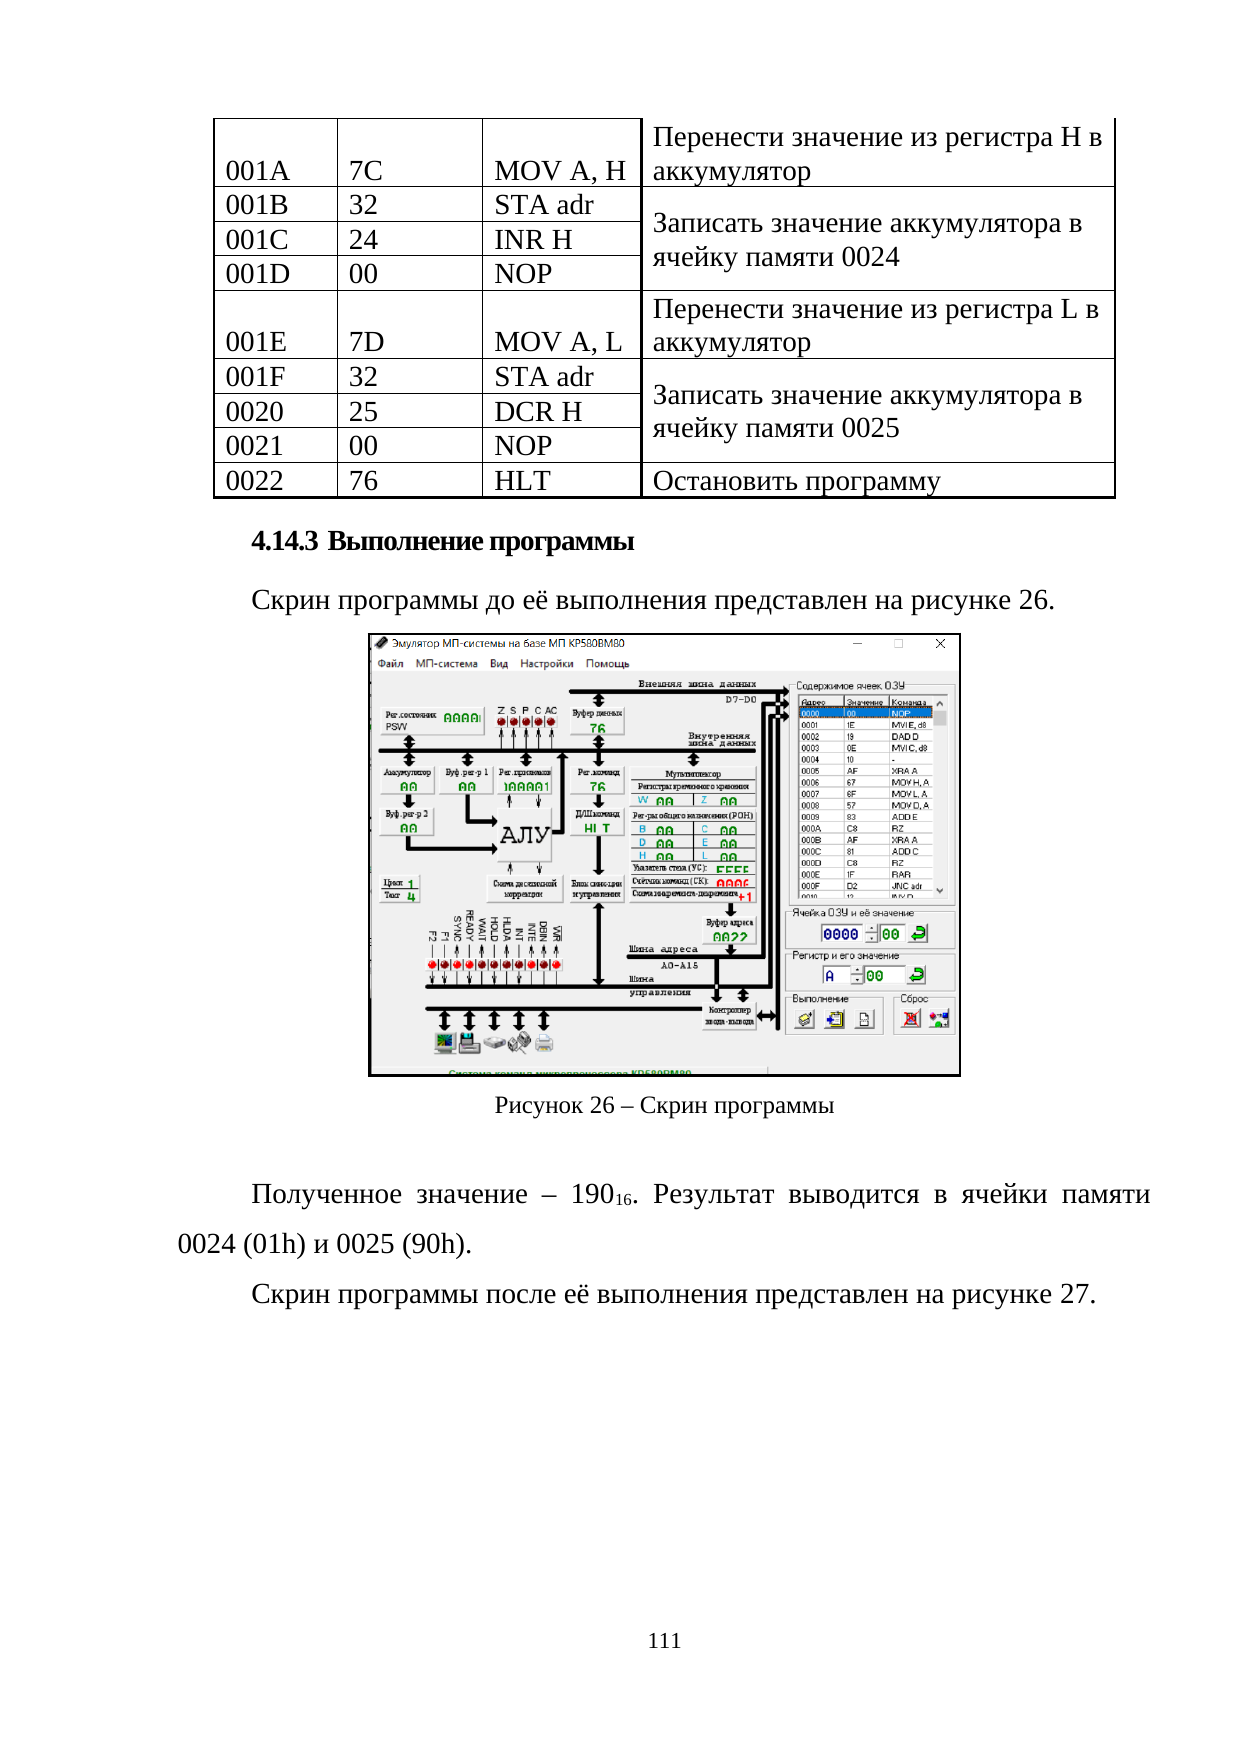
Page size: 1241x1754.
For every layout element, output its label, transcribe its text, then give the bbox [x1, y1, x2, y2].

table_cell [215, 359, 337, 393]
picture [370, 635, 959, 1074]
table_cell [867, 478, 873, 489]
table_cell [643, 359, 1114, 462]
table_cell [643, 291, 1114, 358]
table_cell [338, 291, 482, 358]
text Полученное значение – 19016. Результат выводится в ячейки памяти 0024 (01h) и 0025 (90h). [177, 1176, 1152, 1260]
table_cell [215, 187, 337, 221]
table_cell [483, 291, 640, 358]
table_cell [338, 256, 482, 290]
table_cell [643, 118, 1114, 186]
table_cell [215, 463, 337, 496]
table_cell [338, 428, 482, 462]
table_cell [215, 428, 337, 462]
title 4.14.3 Выполнение программы [177, 523, 1152, 557]
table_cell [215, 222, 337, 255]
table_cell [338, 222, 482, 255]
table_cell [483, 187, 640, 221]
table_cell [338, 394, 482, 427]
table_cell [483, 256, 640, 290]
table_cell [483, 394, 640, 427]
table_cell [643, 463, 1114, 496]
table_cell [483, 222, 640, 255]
text Скрин программы после её выполнения представлен на рисунке 27. [177, 1277, 1152, 1310]
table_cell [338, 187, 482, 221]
text Рисунок 26 – Скрин программы [177, 1090, 1152, 1118]
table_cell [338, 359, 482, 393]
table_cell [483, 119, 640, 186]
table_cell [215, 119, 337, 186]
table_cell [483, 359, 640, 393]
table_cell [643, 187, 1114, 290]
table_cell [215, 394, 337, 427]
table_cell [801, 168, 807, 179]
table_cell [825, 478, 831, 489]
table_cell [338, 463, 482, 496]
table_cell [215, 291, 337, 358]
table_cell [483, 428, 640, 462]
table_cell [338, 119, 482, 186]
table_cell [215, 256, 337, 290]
text Скрин программы до её выполнения представлен на рисунке 26. [177, 582, 1152, 616]
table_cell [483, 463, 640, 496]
